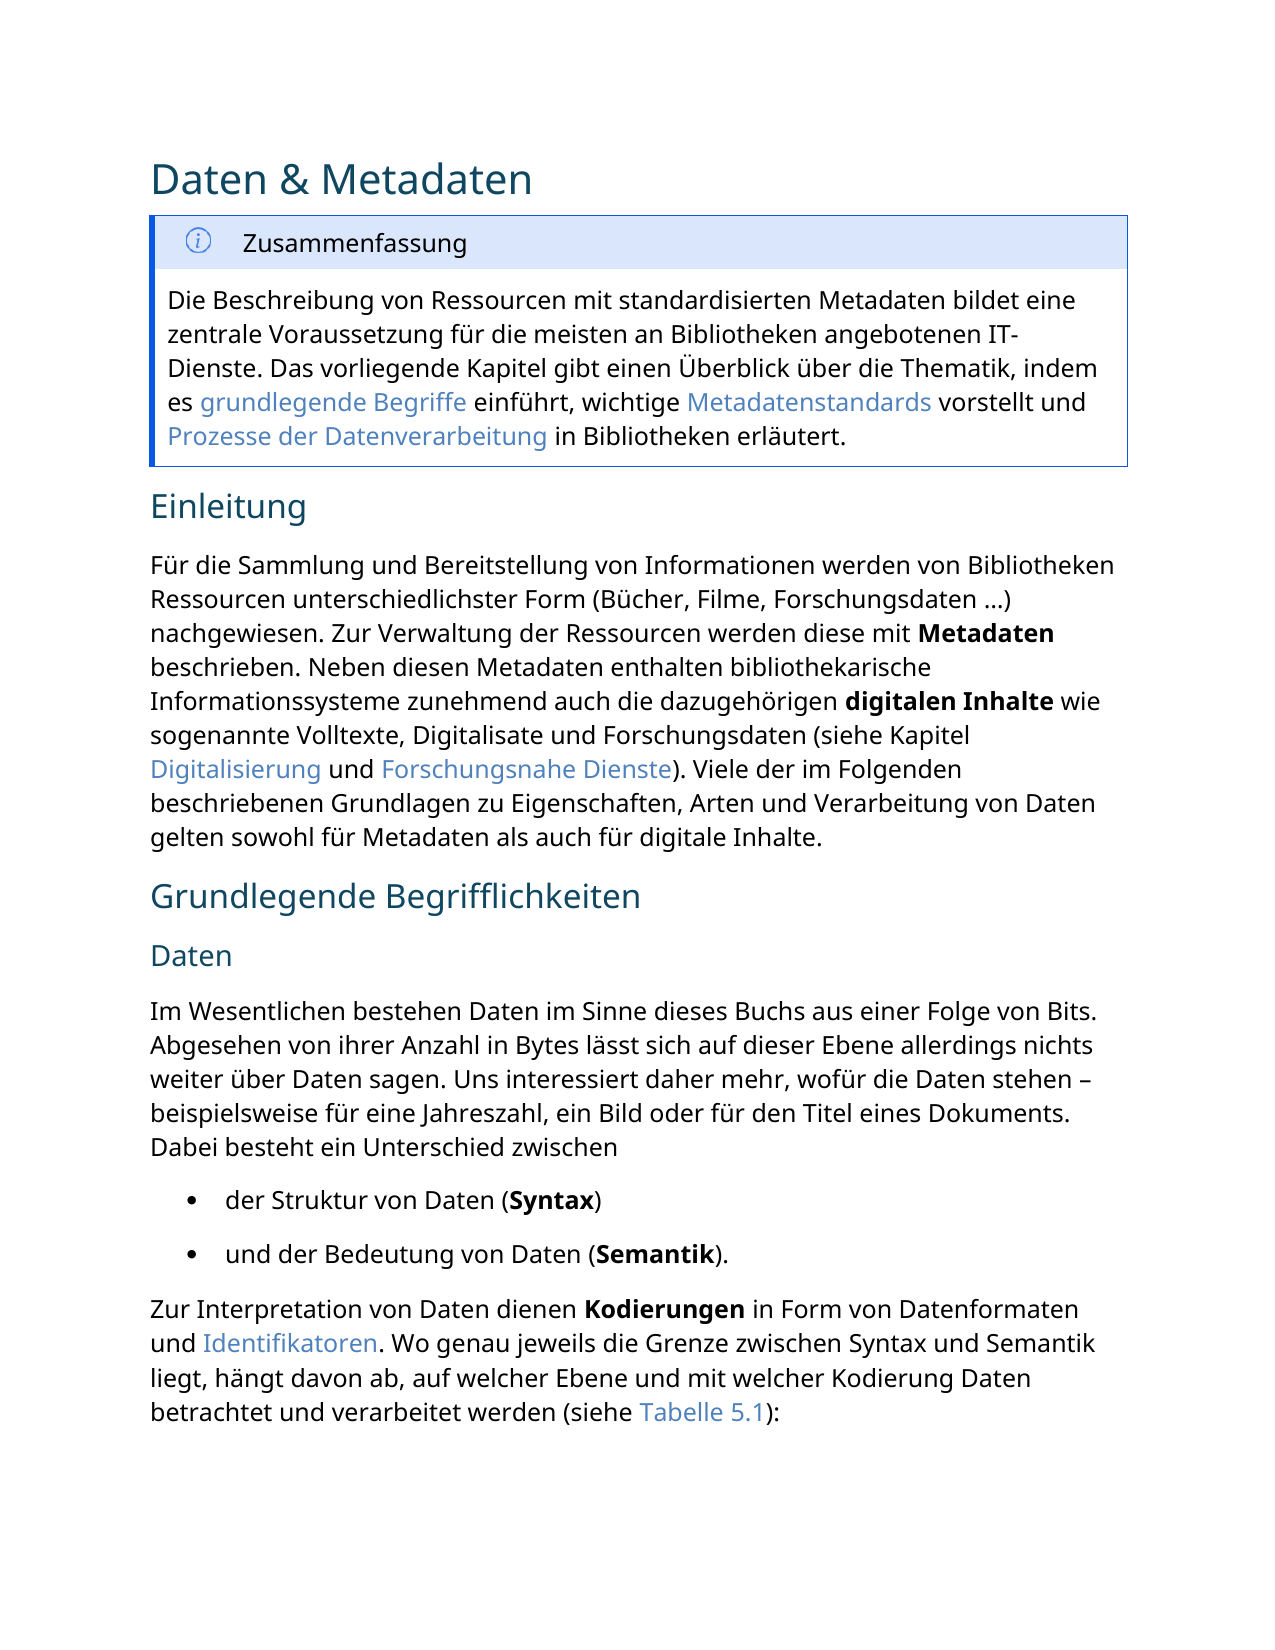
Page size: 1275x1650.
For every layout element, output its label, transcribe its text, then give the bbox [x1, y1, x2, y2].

picture [186, 227, 211, 253]
subtitle Einleitung [150, 483, 1125, 529]
subtitle Daten & Metadaten [150, 150, 1125, 207]
list der Struktur von Daten (Syntax) [187, 1182, 1125, 1216]
subtitle Grundlegende Begrifflichkeiten [150, 873, 1125, 918]
text Zur Interpretation von Daten dienen Kodierungen in Form von Datenformaten und Identifikatoren. Wo genau jeweils die Grenze zwischen Syntax und Semantik liegt, hängt davon ab, auf welcher Ebene und mit welcher Kodierung Daten betrachtet und verarbeitet werden (siehe Tabelle 5.1): [150, 1292, 1125, 1428]
text Für die Sammlung und Bereitstellung von Informationen werden von Bibliotheken Ressourcen unterschiedlichster Form (Bücher, Filme, Forschungsdaten …) nachgewiesen. Zur Verwaltung der Ressourcen werden diese mit Metadaten beschrieben. Neben diesen Metadaten enthalten bibliothekarische Informationssysteme zunehmend auch die dazugehörigen digitalen Inhalte wie sogenannte Volltexte, Digitalisate und Forschungsdaten (siehe Kapitel Digitalisierung und Forschungsnahe Dienste). Viele der im Folgenden beschriebenen Grundlagen zu Eigenschaften, Arten und Verarbeitung von Daten gelten sowohl für Metadaten als auch für digitale Inhalte. [150, 547, 1125, 854]
table_cell Die Beschreibung von Ressourcen mit standardisierten Metadaten bildet eine zentrale Voraussetzung für die meisten an Bibliotheken angebotenen IT-Dienste. Das vorliegende Kapitel gibt einen Überblick über die Thematik, indem es grundlegende Begriffe einführt, wichtige Metadatenstandards vorstellt und Prozesse der Datenverarbeitung in Bibliotheken erläutert. [155, 269, 1127, 466]
table_header Zusammenfassung [155, 216, 1127, 269]
list und der Bedeutung von Daten (Semantik). [187, 1237, 1125, 1271]
subtitle Daten [150, 935, 1125, 974]
text Im Wesentlichen bestehen Daten im Sinne dieses Buchs aus einer Folge von Bits. Abgesehen von ihrer Anzahl in Bytes lässt sich auf dieser Ebene allerdings nichts weiter über Daten sagen. Uns interessiert daher mehr, wofür die Daten stehen – beispielsweise für eine Jahreszahl, ein Bild oder für den Titel eines Dokuments. Dabei besteht ein Unterschied zwischen [150, 993, 1125, 1163]
